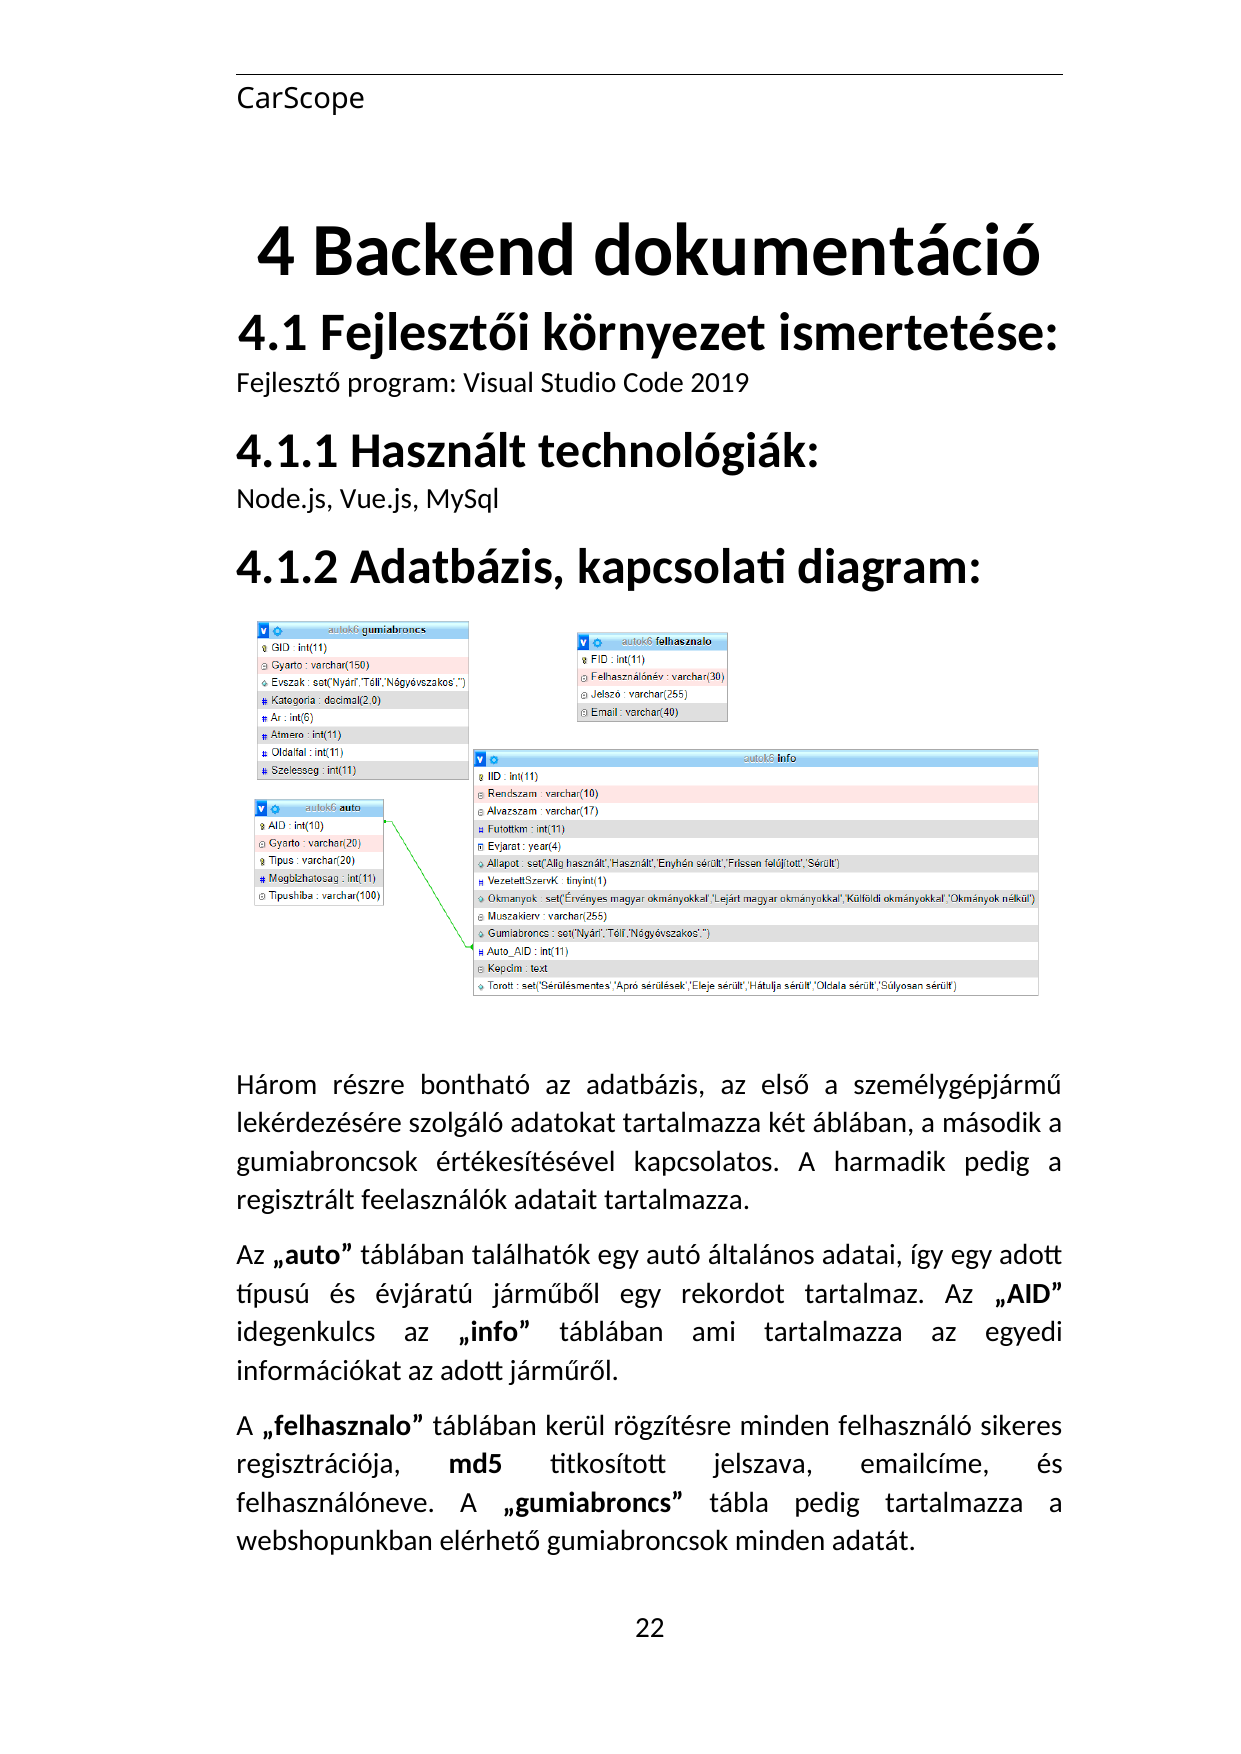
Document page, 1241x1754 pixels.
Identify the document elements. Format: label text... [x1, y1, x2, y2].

text Fejlesztő program: Visual Studio Code 2019 [236, 364, 1063, 400]
text Három részre bontható az adatbázis, az első a személygépjármű lekérdezésére szolgáló adatokat tartalmazza két áblában, a második a gumiabroncsok értékesítésével kapcsolatos. A harmadik pedig a regisztrált feelasználók adatait tartalmazza. [236, 1066, 1063, 1217]
subtitle 4 Backend dokumentáció [236, 202, 1063, 294]
subtitle 4.1.2 Adatbázis, kapcsolati diagram: [236, 535, 1063, 596]
subtitle 4.1.1 Használt technológiák: [236, 419, 1063, 480]
subtitle 4.1 Fejlesztői környezet ismertetése: [236, 298, 1063, 364]
text Node.js, Vue.js, MySql [236, 480, 1063, 516]
picture [236, 596, 1063, 1047]
text Az „auto” táblában találhatók egy autó általános adatai, így egy adott típusú és évjáratú járműből egy rekordot tartalmaz. Az „AID” idegenkulcs az „info” táblában ami tartalmazza az egyedi információkat az adott járműről. [236, 1236, 1063, 1387]
text A „felhasznalo” táblában kerül rögzítésre minden felhasználó sikeres regisztrációja, md5 titkosított jelszava, emailcíme, és felhasználóneve. A „gumiabroncs” tábla pedig tartalmazza a webshopunkban elérhető gumiabroncsok minden adatát. [236, 1407, 1063, 1558]
